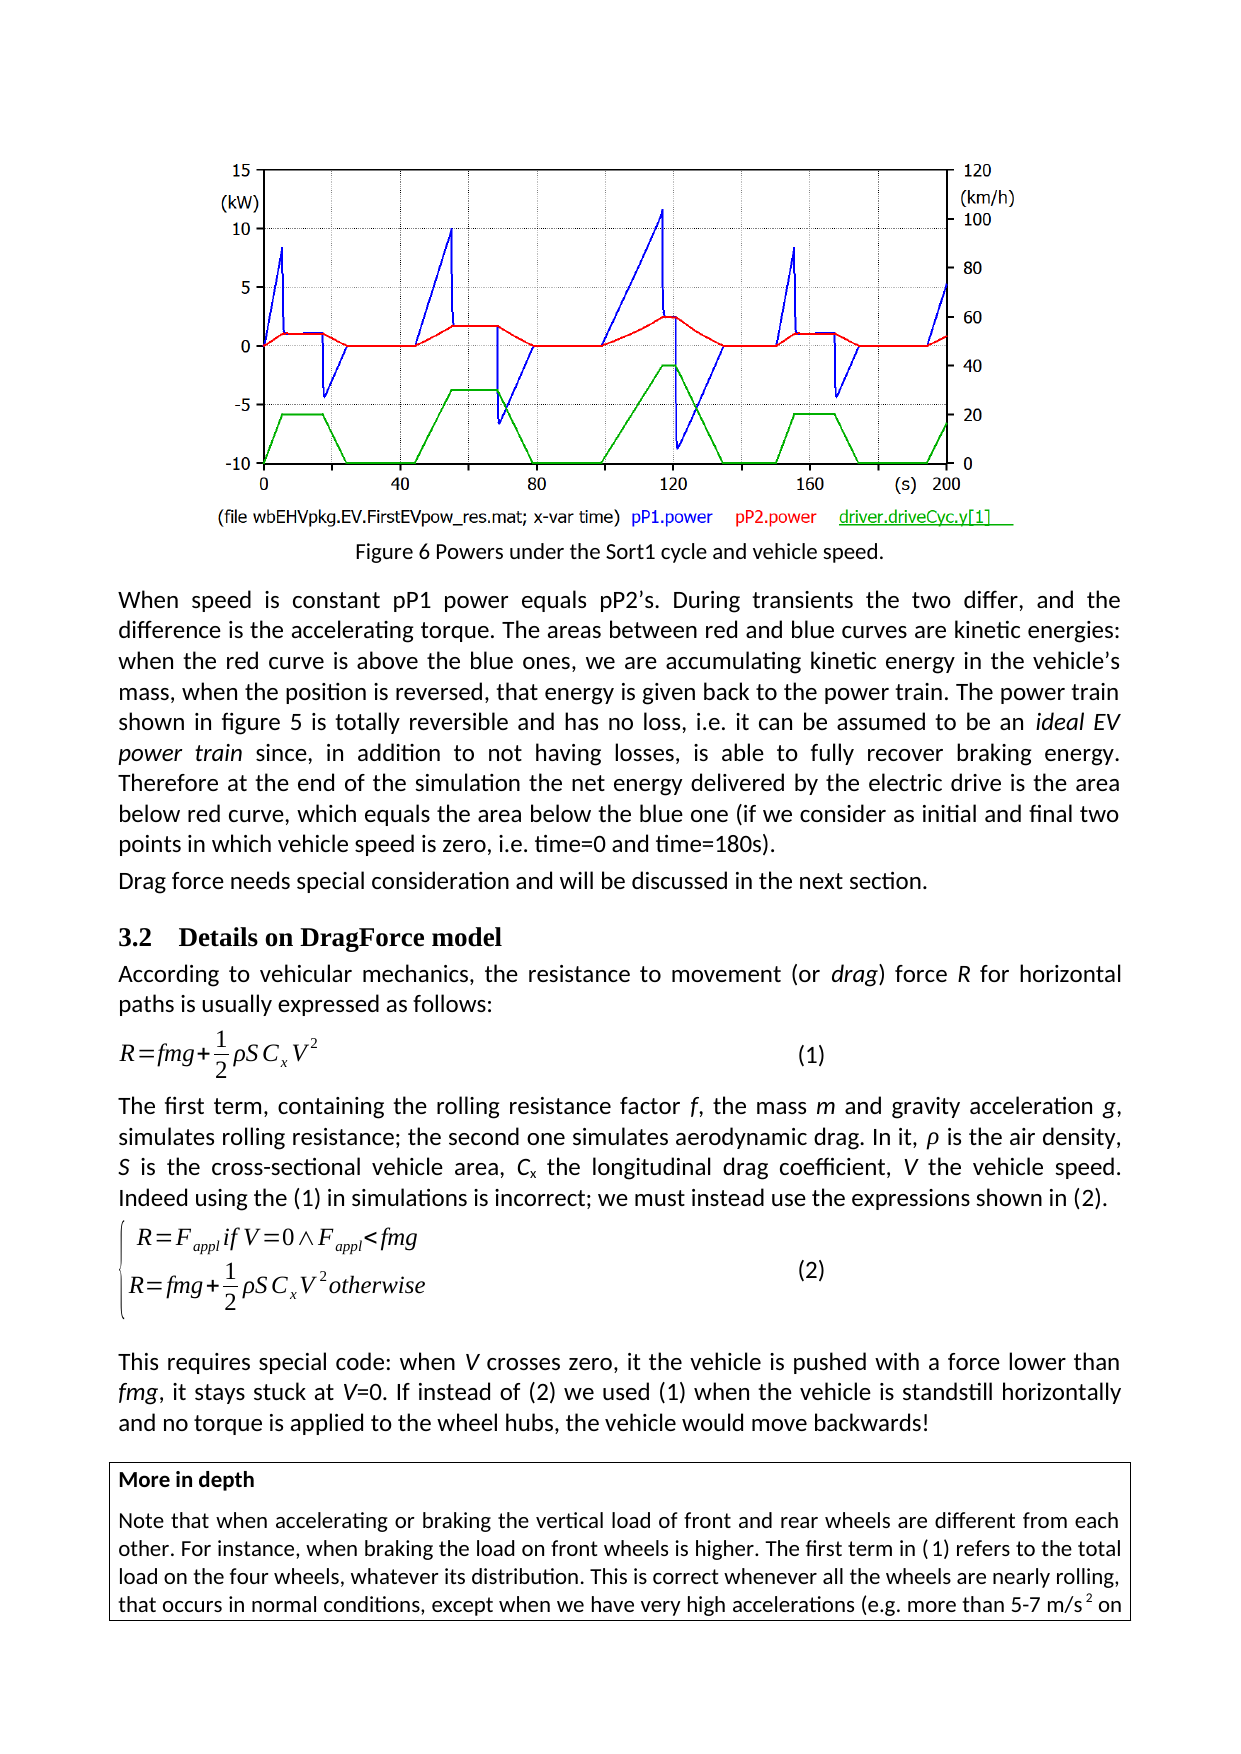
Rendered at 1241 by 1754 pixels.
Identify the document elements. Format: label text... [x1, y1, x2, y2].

text (2) [118, 1219, 1122, 1321]
text Drag force needs special consideration and will be discussed in the next section. [118, 865, 1122, 896]
text According to vehicular mechanics, the resistance to movement (or drag) force R for horizontal paths is usually expressed as follows: [118, 958, 1122, 1019]
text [110, 1503, 1130, 1620]
subtitle Details on DragForce model [118, 921, 1122, 952]
text The first term, containing the rolling resistance factor f, the mass m and gravity acceleration g, simulates rolling resistance; the second one simulates aerodynamic drag. In it, is the air density, S is the cross-sectional vehicle area, Cx the longitudinal drag coefficient, V the vehicle speed. Indeed using the (1) in simulations is incorrect; we must instead use the expressions shown in (2). [118, 1091, 1122, 1213]
picture [216, 147, 1024, 532]
text (1) [118, 1025, 1122, 1084]
text Figure 6 Powers under the Sort1 cycle and vehicle speed. [118, 537, 1122, 565]
text More in depth [110, 1463, 1130, 1493]
